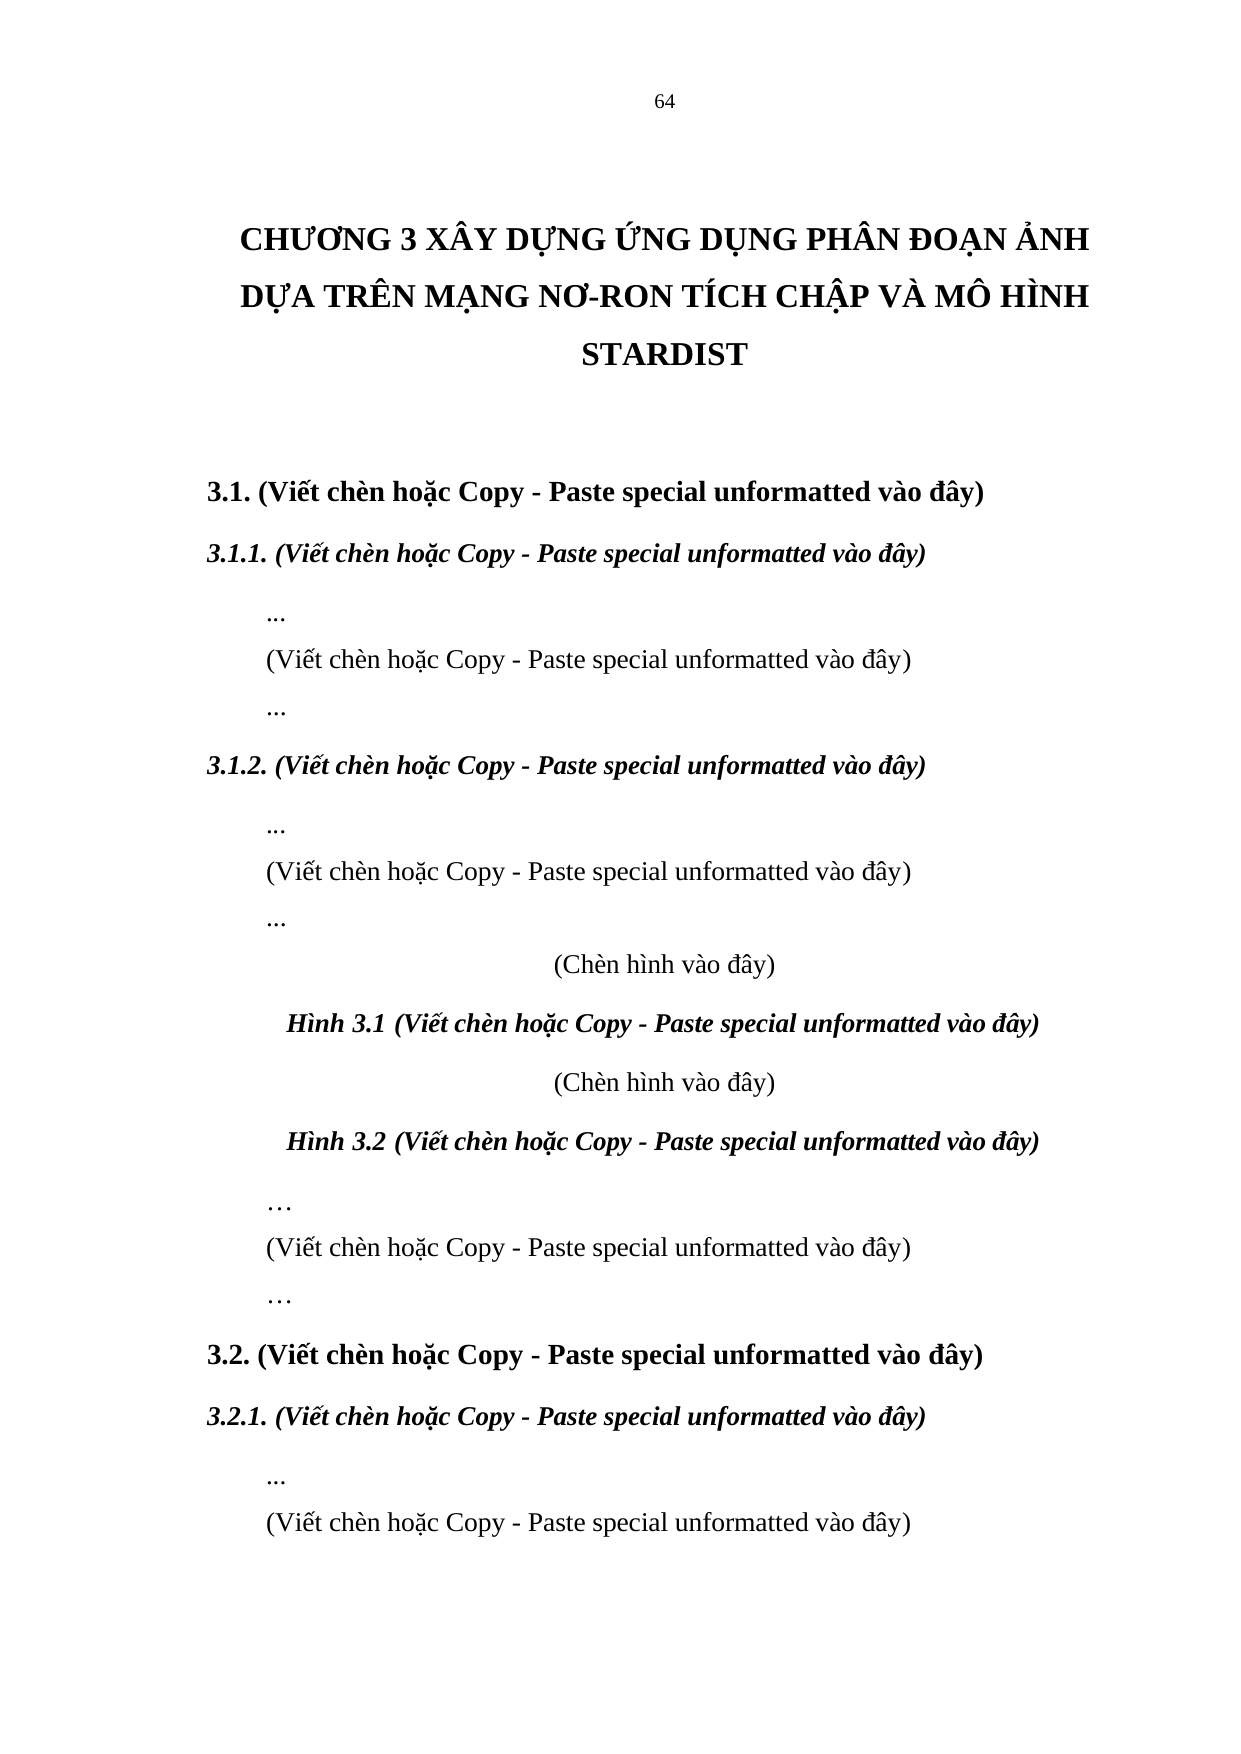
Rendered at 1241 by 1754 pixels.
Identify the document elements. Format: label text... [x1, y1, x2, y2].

text (Chèn hình vào đây) [207, 948, 1122, 979]
text … [207, 1278, 1122, 1309]
text ... [207, 689, 1122, 721]
text (Chèn hình vào đây) [207, 1066, 1122, 1097]
text ... [207, 901, 1122, 932]
text ... [207, 596, 1122, 627]
text (Viết chèn hoặc Copy - Paste special unformatted vào đây) [207, 1506, 1122, 1537]
text Hình 3.1 (Viết chèn hoặc Copy - Paste special unformatted vào đây) [207, 1007, 1122, 1038]
text (Viết chèn hoặc Copy - Paste special unformatted vào đây) [207, 854, 1122, 886]
subtitle CHƯƠNG 3 XÂY DỰNG ỨNG DỤNG PHÂN ĐOẠN ẢNH DỰA TRÊN MẠNG NƠ-RON TÍCH CHẬP VÀ MÔ HÌNH STARDIST [207, 219, 1122, 373]
text … [207, 1184, 1122, 1216]
text Hình 3.2 (Viết chèn hoặc Copy - Paste special unformatted vào đây) [207, 1125, 1122, 1157]
subtitle 3.1.1. (Viết chèn hoặc Copy - Paste special unformatted vào đây) [207, 537, 1122, 568]
subtitle 3.2.1. (Viết chèn hoặc Copy - Paste special unformatted vào đây) [207, 1400, 1122, 1431]
text ... [207, 1459, 1122, 1490]
subtitle 3.1.2. (Viết chèn hoặc Copy - Paste special unformatted vào đây) [207, 749, 1122, 780]
subtitle 3.2. (Viết chèn hoặc Copy - Paste special unformatted vào đây) [207, 1337, 1122, 1371]
text (Viết chèn hoặc Copy - Paste special unformatted vào đây) [207, 643, 1122, 674]
text ... [207, 808, 1122, 839]
subtitle 3.1. (Viết chèn hoặc Copy - Paste special unformatted vào đây) [207, 474, 1122, 508]
text (Viết chèn hoặc Copy - Paste special unformatted vào đây) [207, 1231, 1122, 1262]
